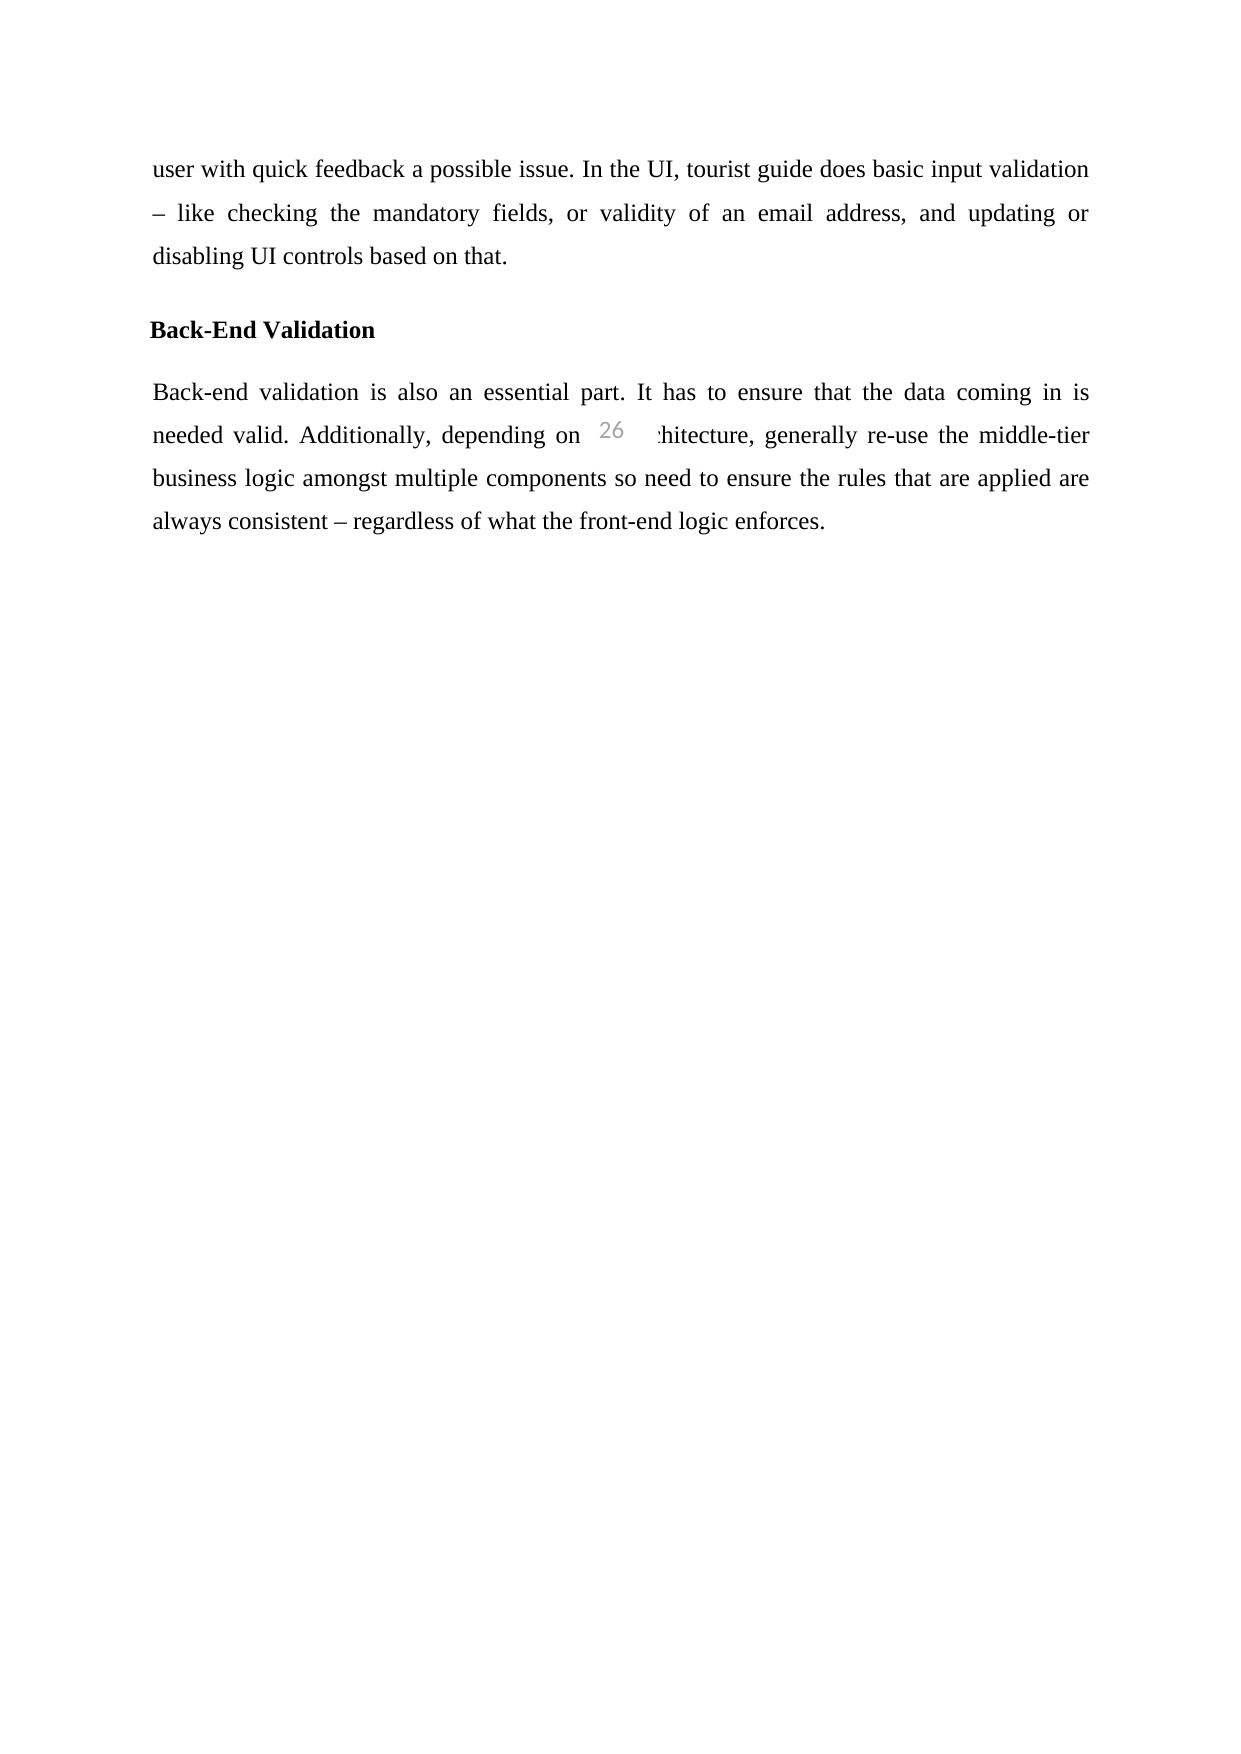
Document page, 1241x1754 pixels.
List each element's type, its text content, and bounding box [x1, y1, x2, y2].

subtitle Back-End Validation [149, 315, 1091, 344]
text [152, 154, 1091, 269]
text Back-end validation is also an essential part. It has to ensure that the data coming in is needed valid. Additionally, depending on the architecture, generally re-use the middle-tier business logic amongst multiple components so need to ensure the rules that are applied are always consistent – regardless of what the front-end logic enforces. [152, 377, 1091, 535]
